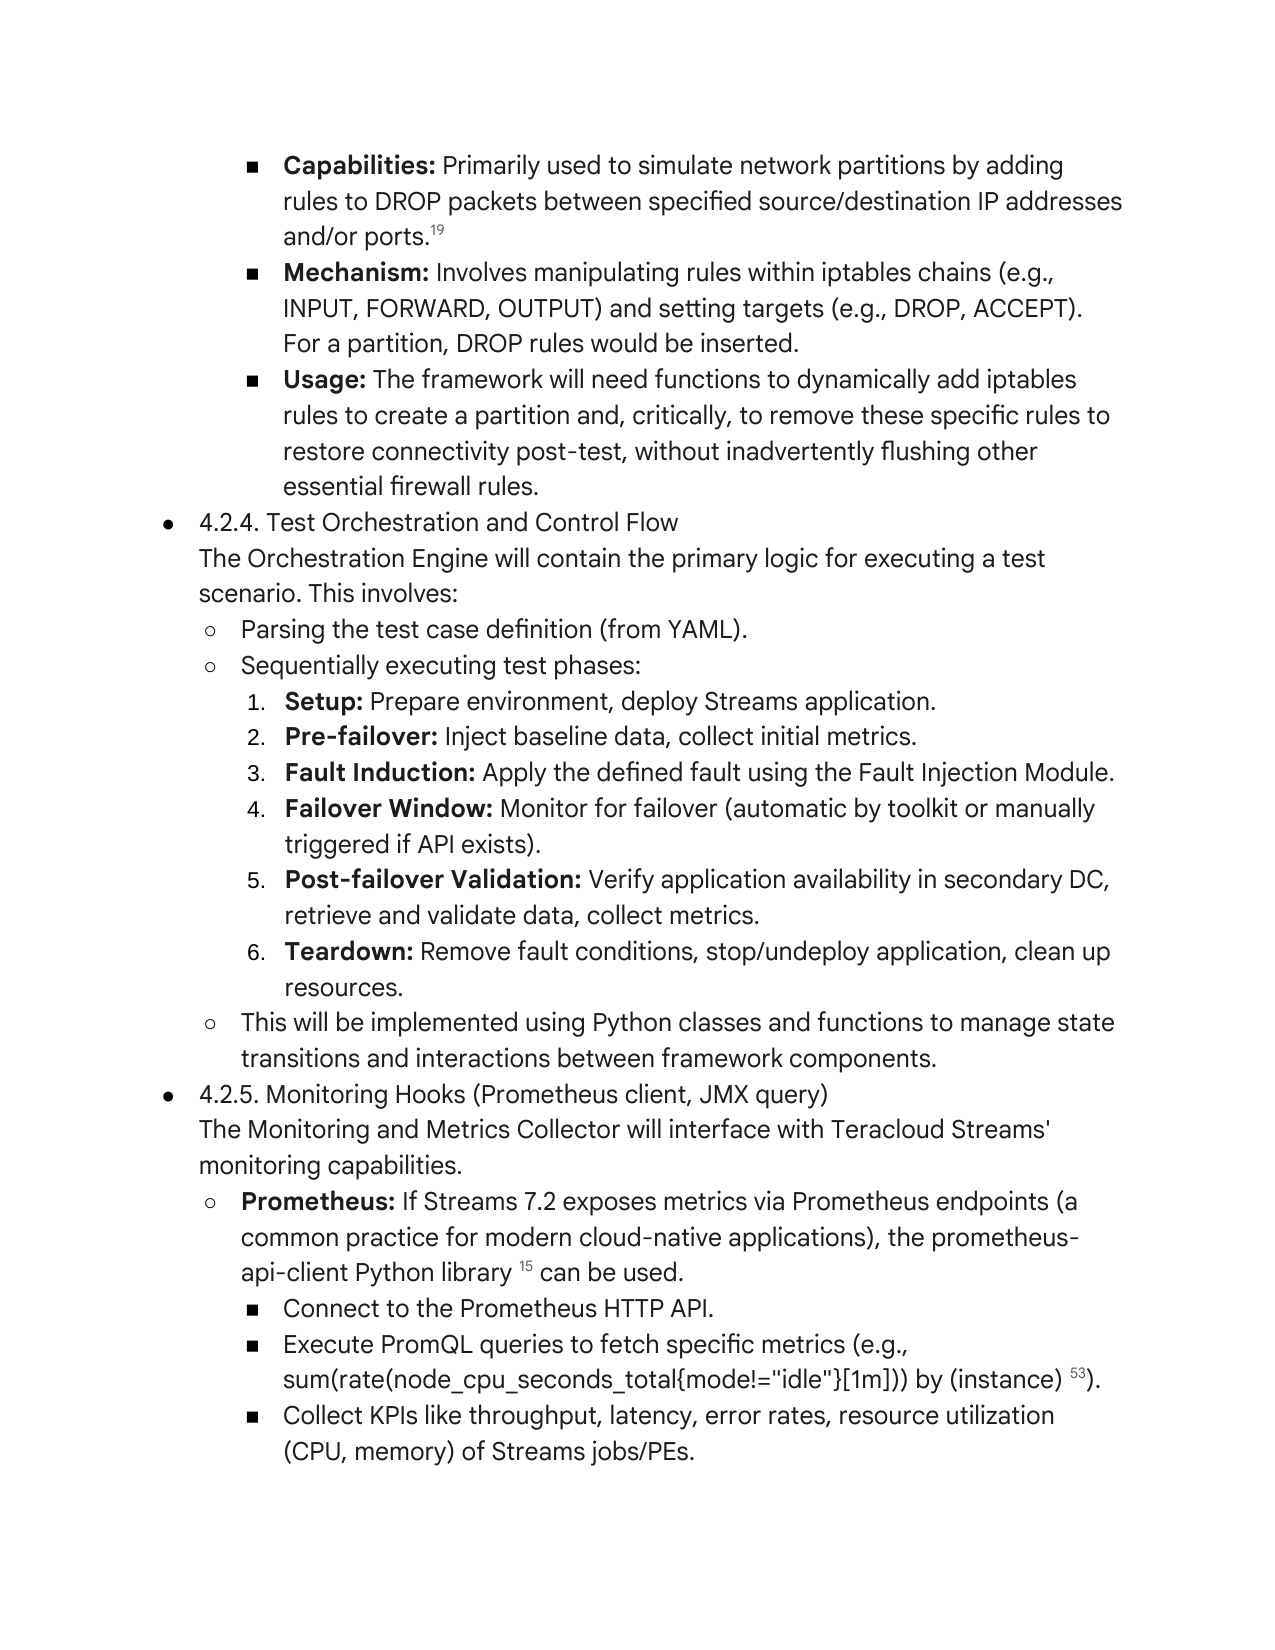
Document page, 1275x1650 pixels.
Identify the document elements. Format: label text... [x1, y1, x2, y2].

list Capabilities: Primarily used to simulate network partitions by adding rules to DROP packets between specified source/destination IP addresses and/or ports.19 [245, 150, 1125, 253]
list Teardown: Remove fault conditions, stop/undeploy application, clean up resources. [247, 936, 1125, 1003]
list Parsing the test case definition (from YAML). [203, 614, 1125, 646]
list 4.2.4. Test Orchestration and Control Flow The Orchestration Engine will contain the primary logic for executing a test scenario. This involves: [161, 507, 1125, 610]
list Failover Window: Monitor for failover (automatic by toolkit or manually triggered if API exists). [247, 793, 1125, 860]
list Execute PromQL queries to fetch specific metrics (e.g., sum(rate(node_cpu_seconds_total{mode!="idle"}[1m])) by (instance) 53). [245, 1329, 1125, 1396]
list Fault Induction: Apply the defined fault using the Fault Injection Module. [247, 757, 1125, 789]
list Connect to the Prometheus HTTP API. [245, 1293, 1125, 1325]
list Sequentially executing test phases: [203, 650, 1125, 682]
list Post-failover Validation: Verify application availability in secondary DC, retrieve and validate data, collect metrics. [247, 864, 1125, 932]
list Usage: The framework will need functions to dynamically add iptables rules to create a partition and, critically, to remove these specific rules to restore connectivity post-test, without inadvertently flushing other essential firewall rules. [245, 364, 1125, 503]
list Setup: Prepare environment, deploy Streams application. [247, 686, 1125, 717]
list Mechanism: Involves manipulating rules within iptables chains (e.g., INPUT, FORWARD, OUTPUT) and setting targets (e.g., DROP, ACCEPT). For a partition, DROP rules would be inserted. [245, 257, 1125, 360]
list Pre-failover: Inject baseline data, collect initial metrics. [247, 722, 1125, 753]
list 4.2.5. Monitoring Hooks (Prometheus client, JMX query) The Monitoring and Metrics Collector will interface with Teracloud Streams' monitoring capabilities. [161, 1079, 1125, 1182]
list Collect KPIs like throughput, latency, error rates, resource utilization (CPU, memory) of Streams jobs/PEs. [245, 1401, 1125, 1468]
list This will be implemented using Python classes and functions to manage state transitions and interactions between framework components. [203, 1007, 1125, 1074]
list Prometheus: If Streams 7.2 exposes metrics via Prometheus endpoints (a common practice for modern cloud-native applications), the prometheus-api-client Python library 15 can be used. [203, 1186, 1125, 1289]
